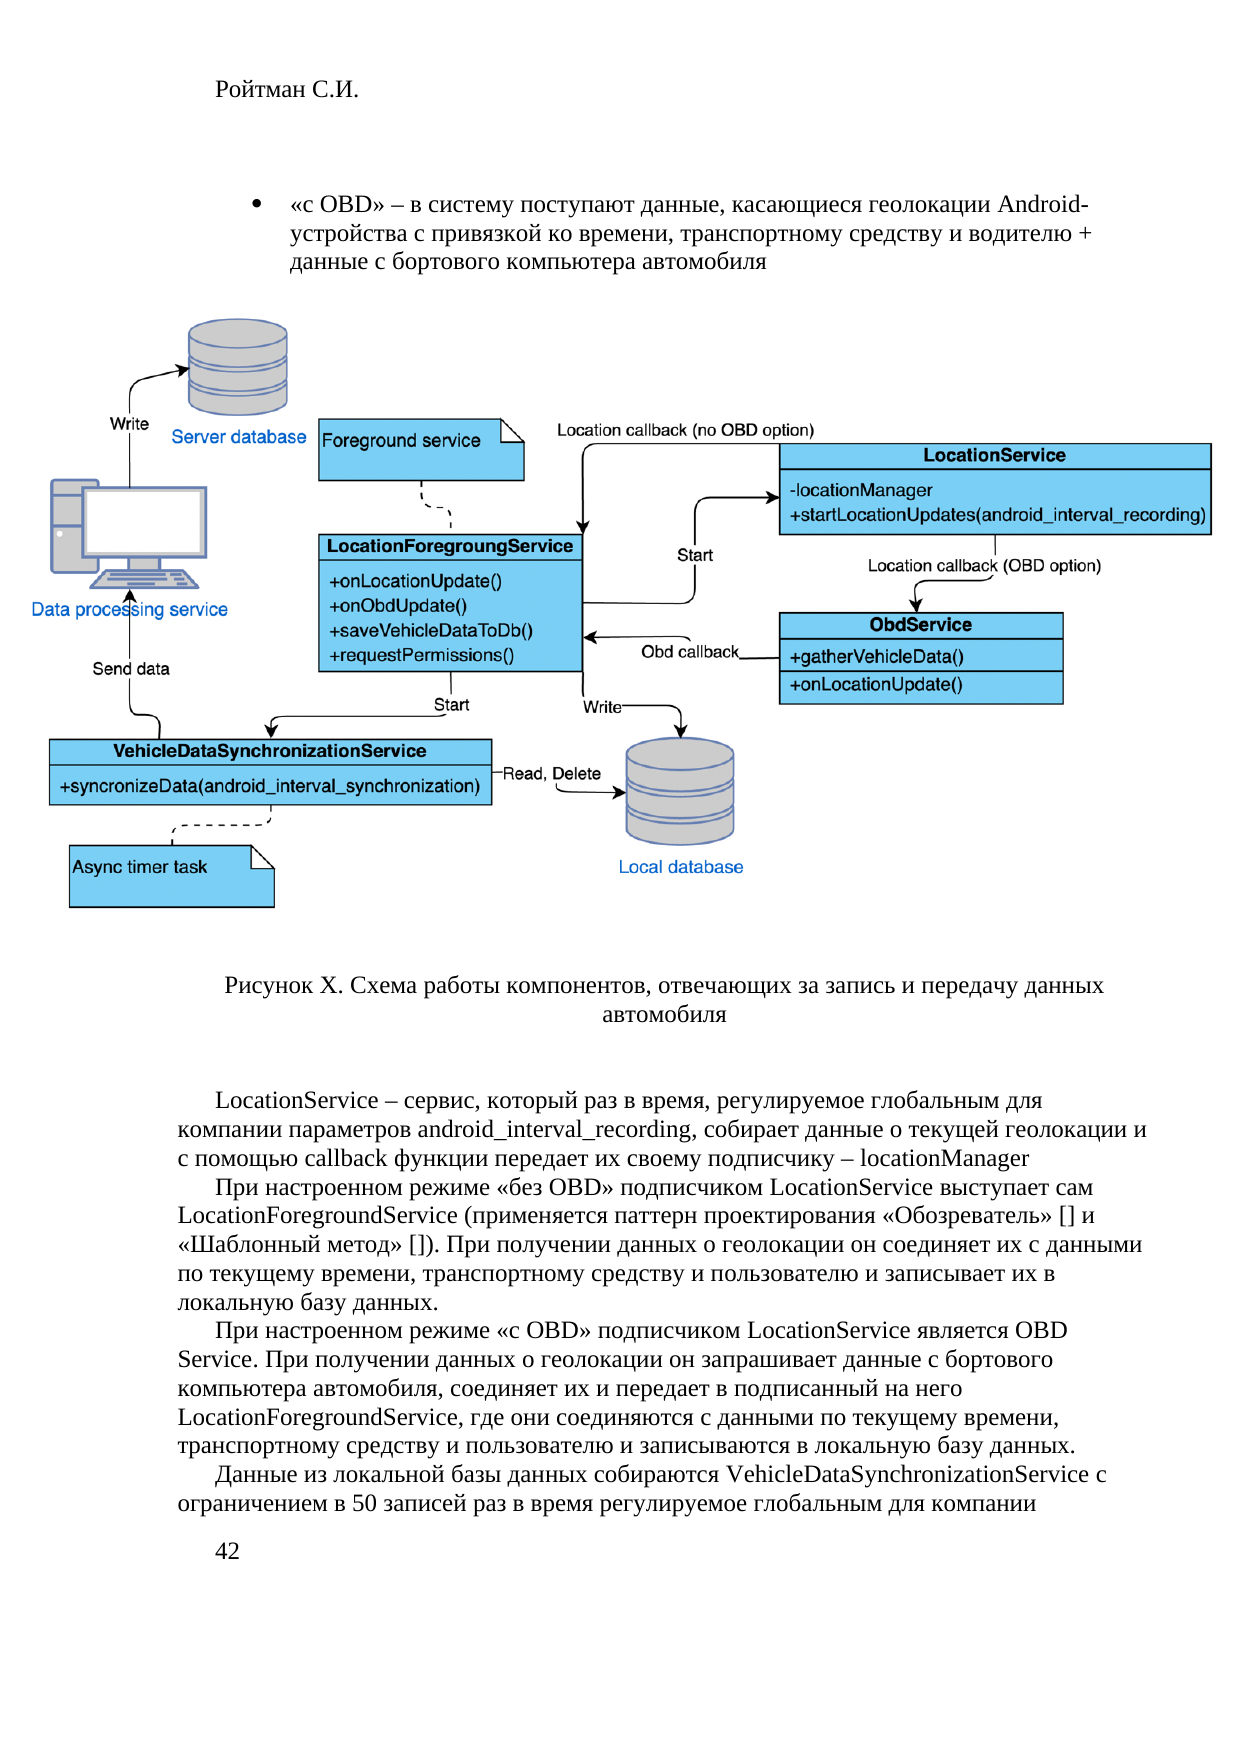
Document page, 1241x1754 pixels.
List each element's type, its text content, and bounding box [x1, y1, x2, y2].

list «c OBD» – в систему поступают данные, касающиеся геолокации Android-устройства с привязкой ко времени, транспортному средству и водителю + данные с бортового компьютера автомобиля [252, 189, 1152, 304]
picture [21, 311, 1221, 913]
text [177, 1459, 1152, 1517]
text При настроенном режиме «без OBD» подписчиком LocationService выступает сам LocationForegroundService (применяется паттерн проектирования «Обозреватель» [] и «Шаблонный метод» []). При получении данных о геолокации он соединяет их с данными по текущему времени, транспортному средству и пользователю и записывает их в локальную базу данных. [177, 1172, 1152, 1316]
text При настроенном режиме «с OBD» подписчиком LocationService является OBD Service. При получении данных о геолокации он запрашивает данные с бортового компьютера автомобиля, соединяет их и передает в подписанный на него LocationForegroundService, где они соединяются с данными по текущему времени, транспортному средству и пользователю и записываются в локальную базу данных. [177, 1316, 1152, 1459]
text LocationService – сервис, который раз в время, регулируемое глобальным для компании параметров android_interval_recording, собирает данные о текущей геолокации и с помощью callback функции передает их своему подписчику – locationManager [177, 1086, 1152, 1172]
text Рисунок X. Схема работы компонентов, отвечающих за запись и передачу данных автомобиля [177, 971, 1152, 1028]
